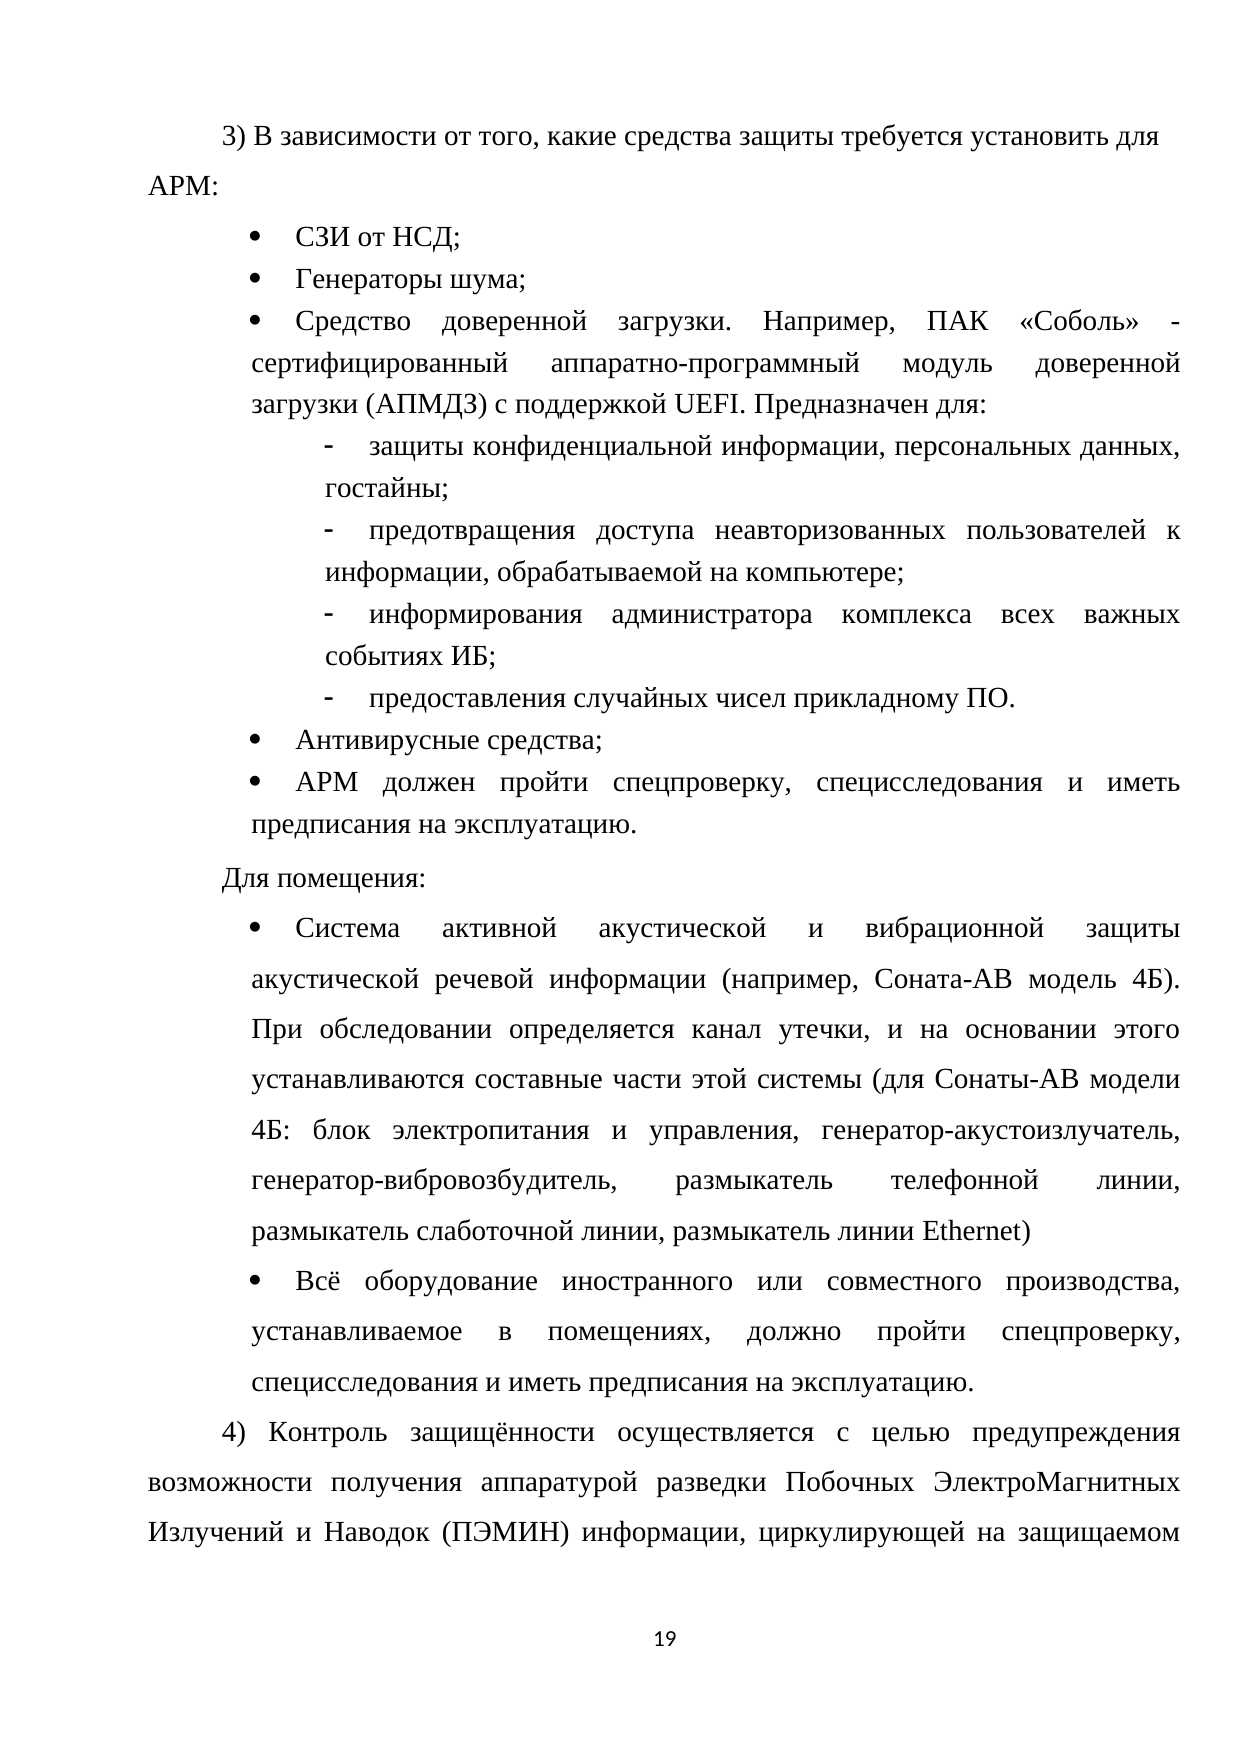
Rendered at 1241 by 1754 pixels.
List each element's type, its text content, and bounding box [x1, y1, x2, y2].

text Для помещения: [222, 860, 1181, 894]
list Антивирусные средства; [250, 722, 1181, 756]
list СЗИ от НСД; [250, 219, 1181, 252]
text 3) В зависимости от того, какие средства защиты требуется установить для АРМ: [148, 118, 1181, 202]
list защиты конфиденциальной информации, персональных данных, гостайны; [324, 428, 1181, 504]
list предотвращения доступа неавторизованных пользователей к информации, обрабатываемой на компьютере; [324, 512, 1181, 588]
list Всё оборудование иностранного или совместного производства, устанавливаемое в помещениях, должно пройти спецпроверку, специсследования и иметь предписания на эксплуатацию. [250, 1263, 1181, 1397]
list АРМ должен пройти спецпроверку, специсследования и иметь предписания на эксплуатацию. [250, 764, 1181, 839]
list Генераторы шума; [250, 261, 1181, 294]
list предоставления случайных чисел прикладному ПО. [324, 680, 1181, 714]
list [148, 1414, 1181, 1548]
list Средство доверенной загрузки. Например, ПАК «Соболь» - сертифицированный аппаратно-программный модуль доверенной загрузки (АПМДЗ) с поддержкой UEFI. Предназначен для: [250, 303, 1181, 420]
list Система активной акустической и вибрационной защиты акустической речевой информации (например, Соната-АВ модель 4Б). При обследовании определяется канал утечки, и на основании этого устанавливаются составные части этой системы (для Сонаты-АВ модели 4Б: блок электропитания и управления, генератор-акустоизлучатель, генератор-вибровозбудитель, размыкатель телефонной линии, размыкатель слаботочной линии, размыкатель линии Ethernet) [250, 911, 1181, 1246]
list информирования администратора комплекса всех важных событиях ИБ; [324, 596, 1181, 672]
